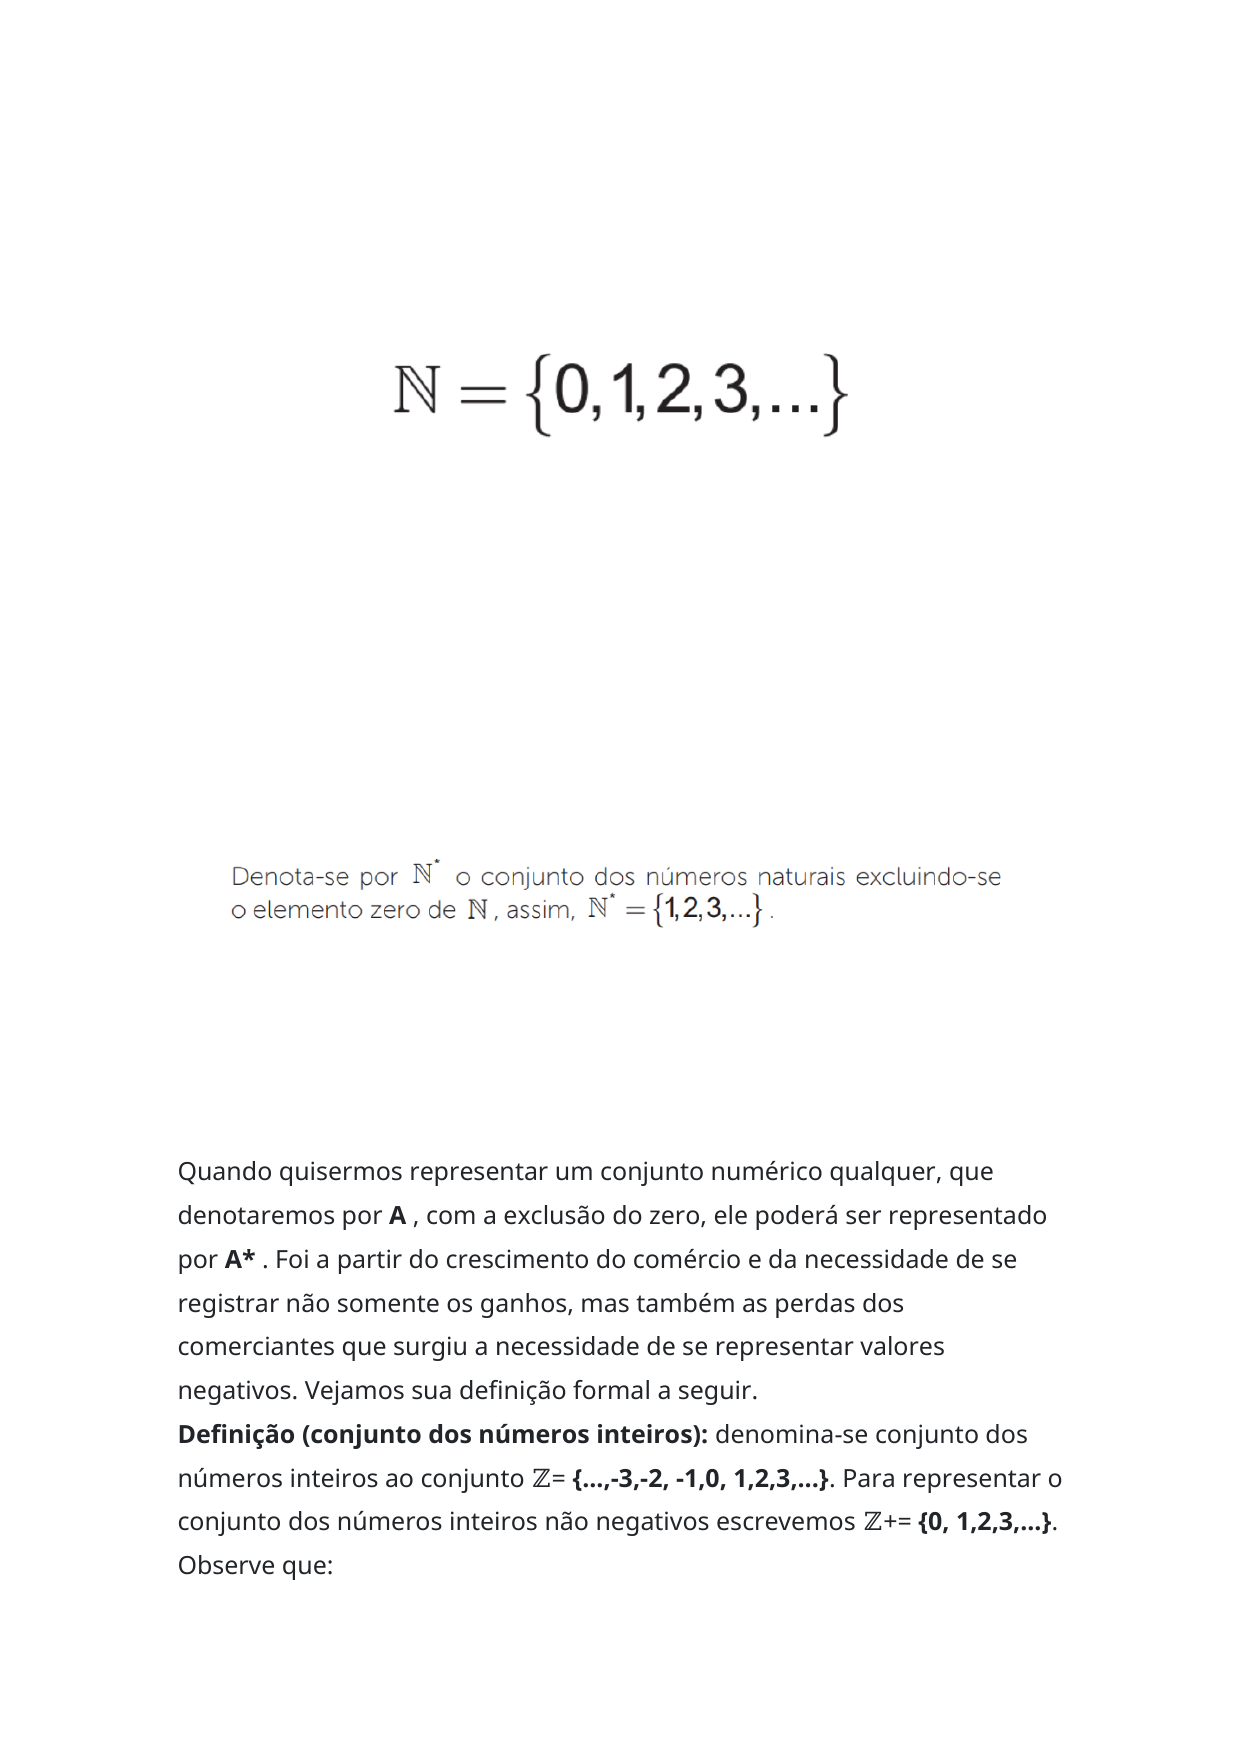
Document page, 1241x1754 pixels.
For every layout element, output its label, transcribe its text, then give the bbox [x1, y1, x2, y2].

text Definição (conjunto dos números inteiros): denomina-se conjunto dos números inteiros ao conjunto ℤ= {...,-3,-2, -1,0, 1,2,3,...}. Para representar o conjunto dos números inteiros não negativos escrevemos ℤ+= {0, 1,2,3,...}. Observe que: [177, 1407, 1063, 1582]
picture [177, 147, 1063, 1145]
text Quando quisermos representar um conjunto numérico qualquer, que denotaremos por A , com a exclusão do zero, ele poderá ser representado por A* . Foi a partir do crescimento do comércio e da necessidade de se registrar não somente os ganhos, mas também as perdas dos comerciantes que surgiu a necessidade de se representar valores negativos. Vejamos sua definição formal a seguir. [177, 1145, 1063, 1407]
